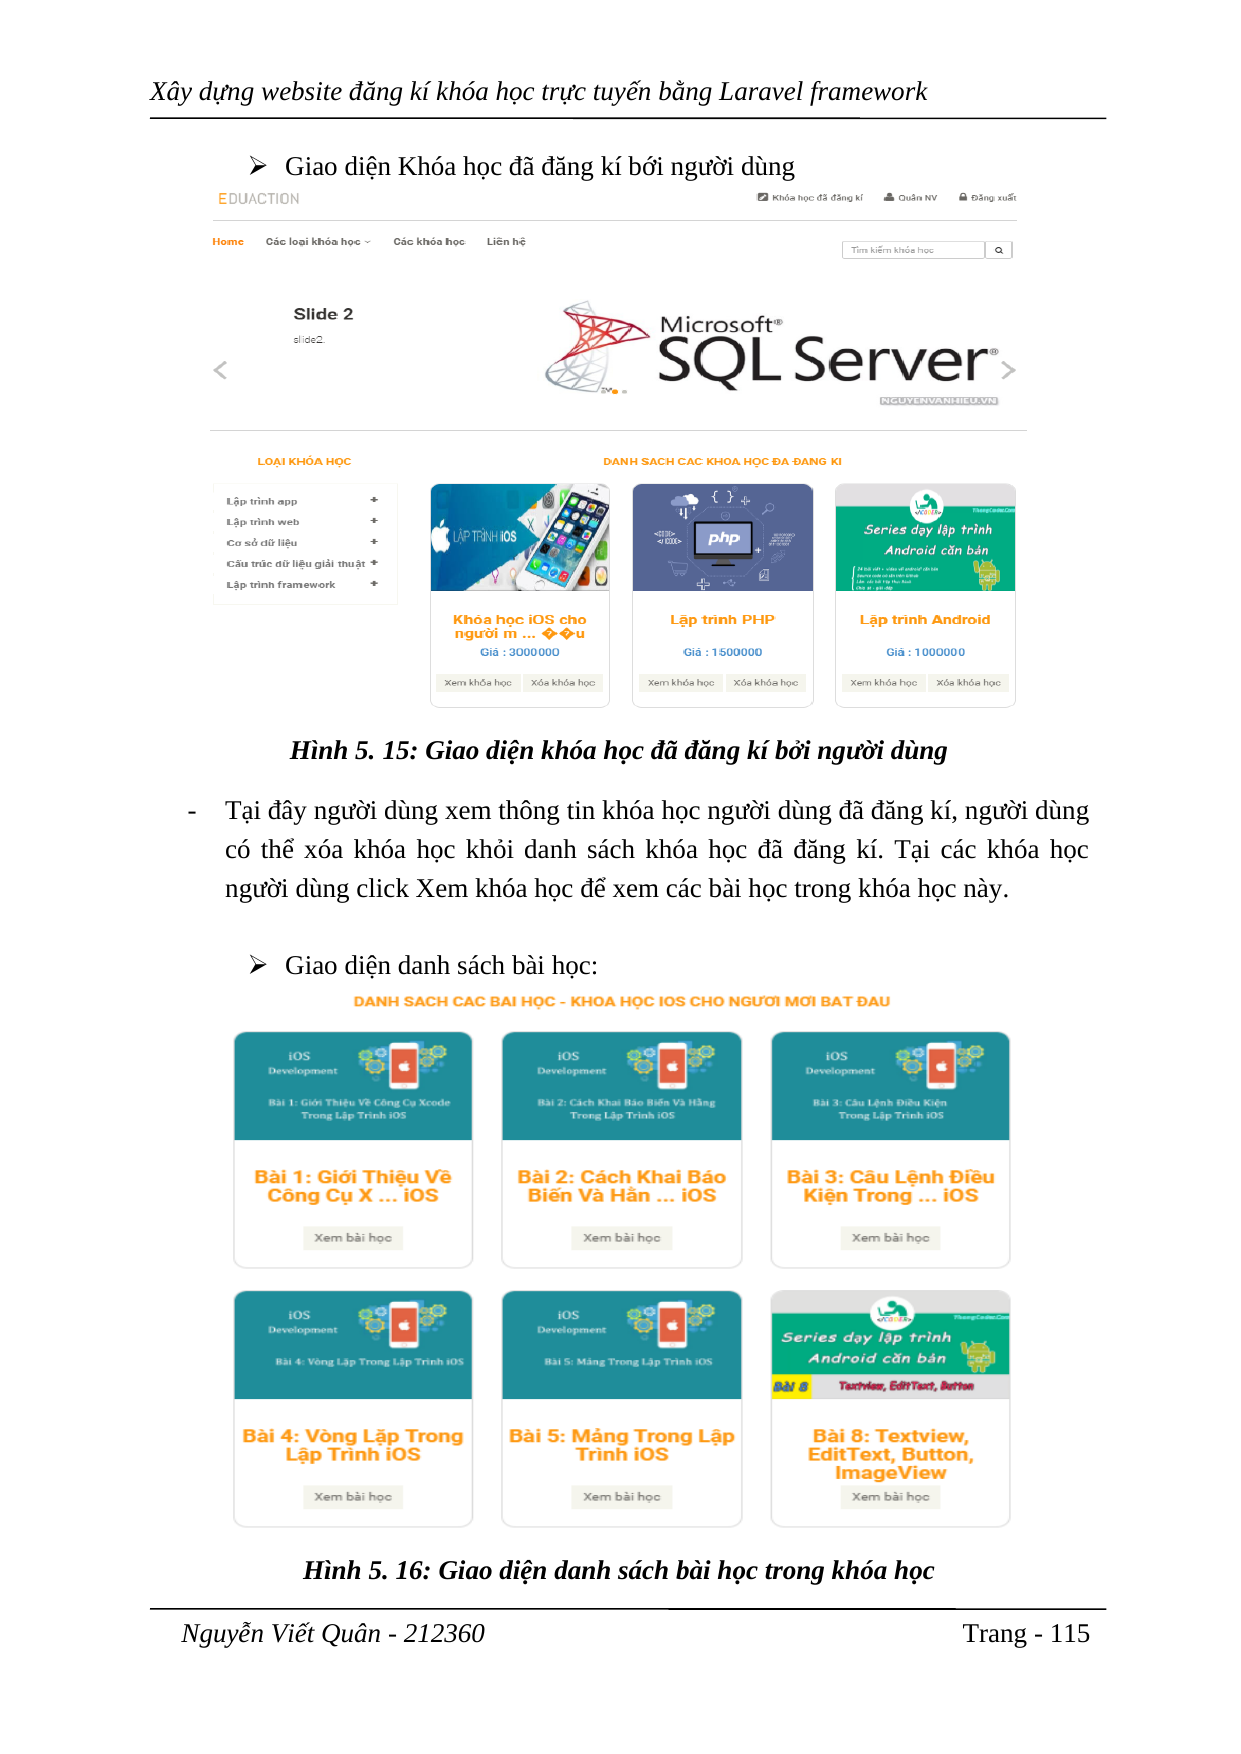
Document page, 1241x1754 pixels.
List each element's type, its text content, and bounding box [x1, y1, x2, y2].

text Giao diện Khóa học đã đăng kí bới người dùng [247, 150, 1090, 181]
picture [218, 988, 1022, 1534]
list Tại đây người dùng xem thông tin khóa học người dùng đã đăng kí, người dùng có thể xóa khóa học khỏi danh sách khóa học đã đăng kí. Tại các khóa học người dùng click Xem khóa học để xem các bài học trong khóa học này. [187, 794, 1090, 903]
picture [210, 189, 1031, 714]
text Giao diện danh sách bài học: [247, 949, 1090, 981]
